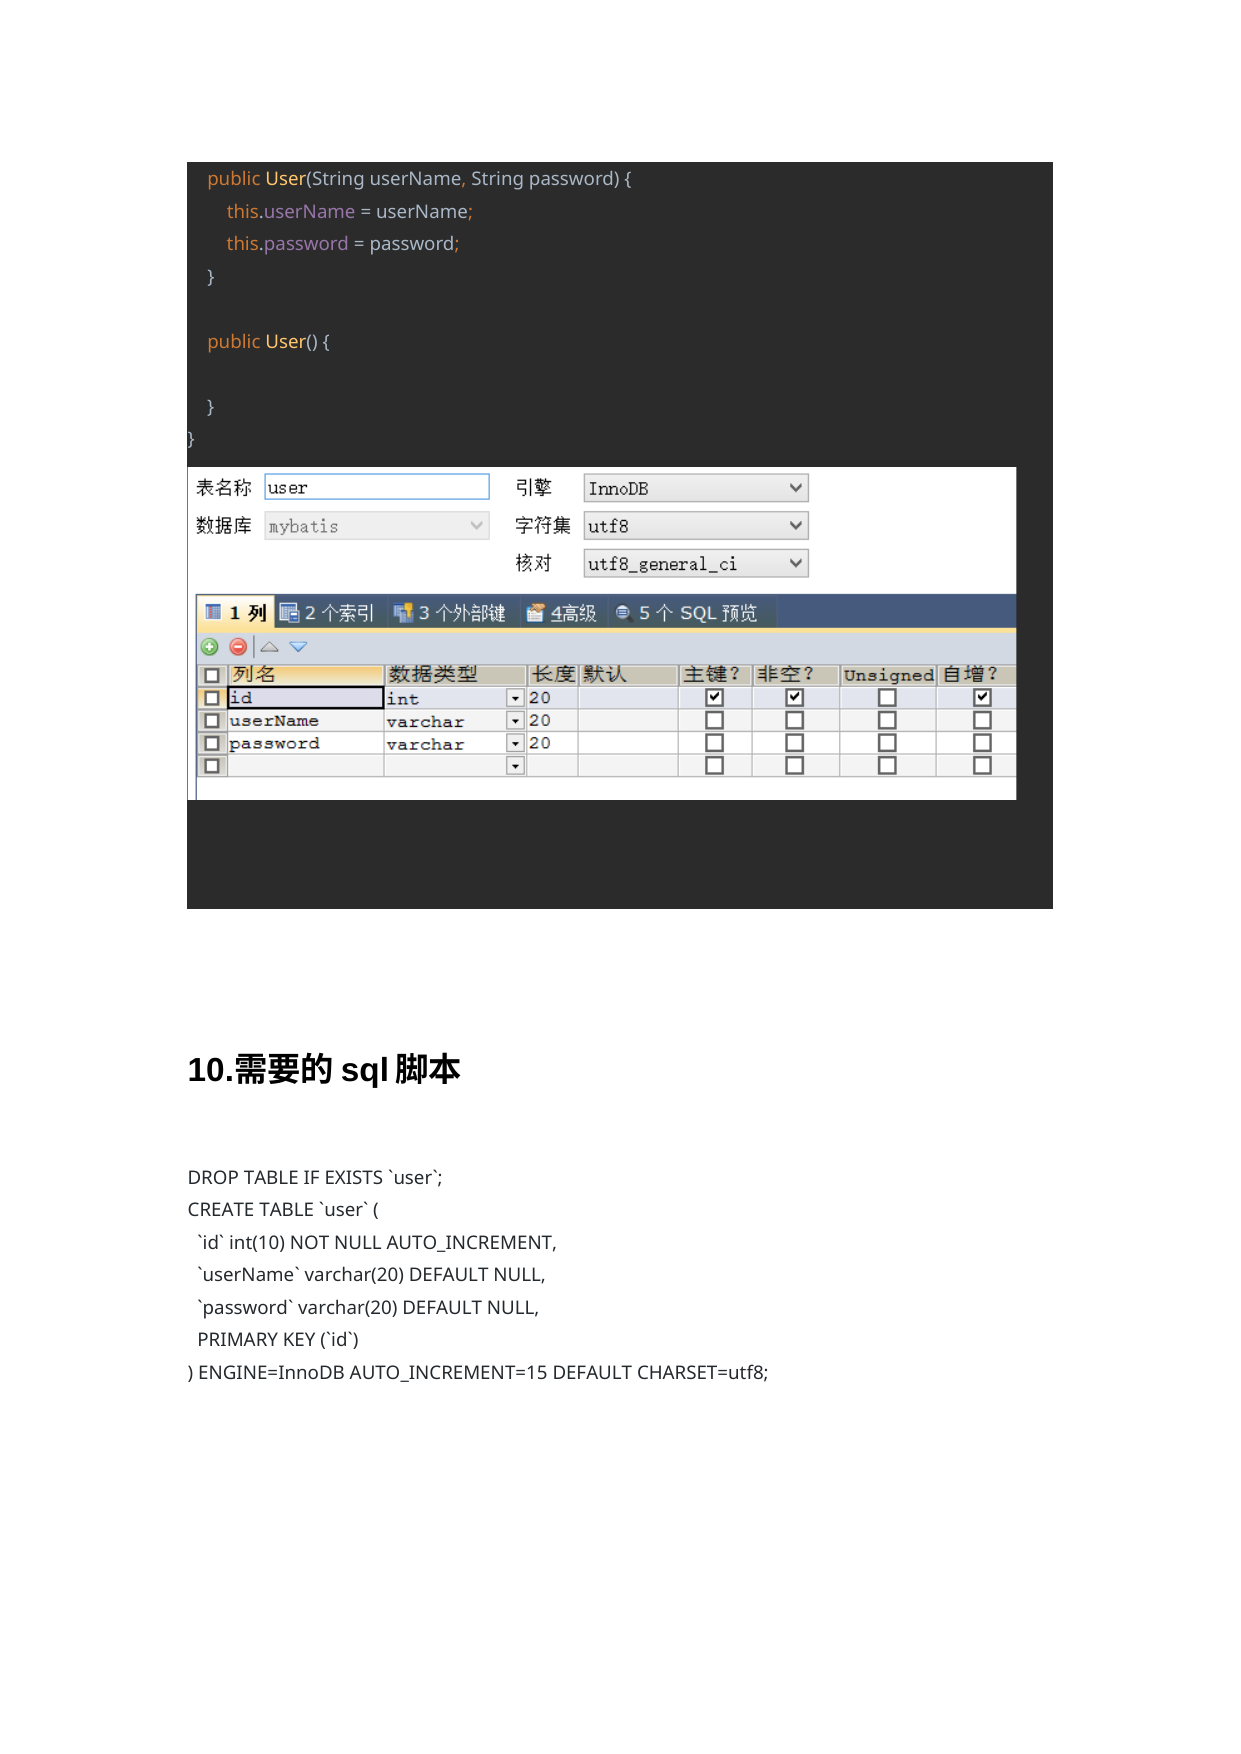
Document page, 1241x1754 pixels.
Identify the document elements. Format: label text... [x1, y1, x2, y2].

text `password` varchar(20) DEFAULT NULL, [187, 1291, 1053, 1323]
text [187, 162, 1053, 812]
text ) ENGINE=InnoDB AUTO_INCREMENT=15 DEFAULT CHARSET=utf8; [187, 1356, 1053, 1388]
text `id` int(10) NOT NULL AUTO_INCREMENT, [187, 1226, 1053, 1258]
text DROP TABLE IF EXISTS `user`; [187, 1161, 1053, 1193]
text CREATE TABLE `user` ( [187, 1193, 1053, 1226]
subtitle 10.需要的sql脚本 [187, 1034, 1053, 1099]
picture [187, 467, 1017, 800]
text `userName` varchar(20) DEFAULT NULL, [187, 1258, 1053, 1291]
text PRIMARY KEY (`id`) [187, 1323, 1053, 1356]
